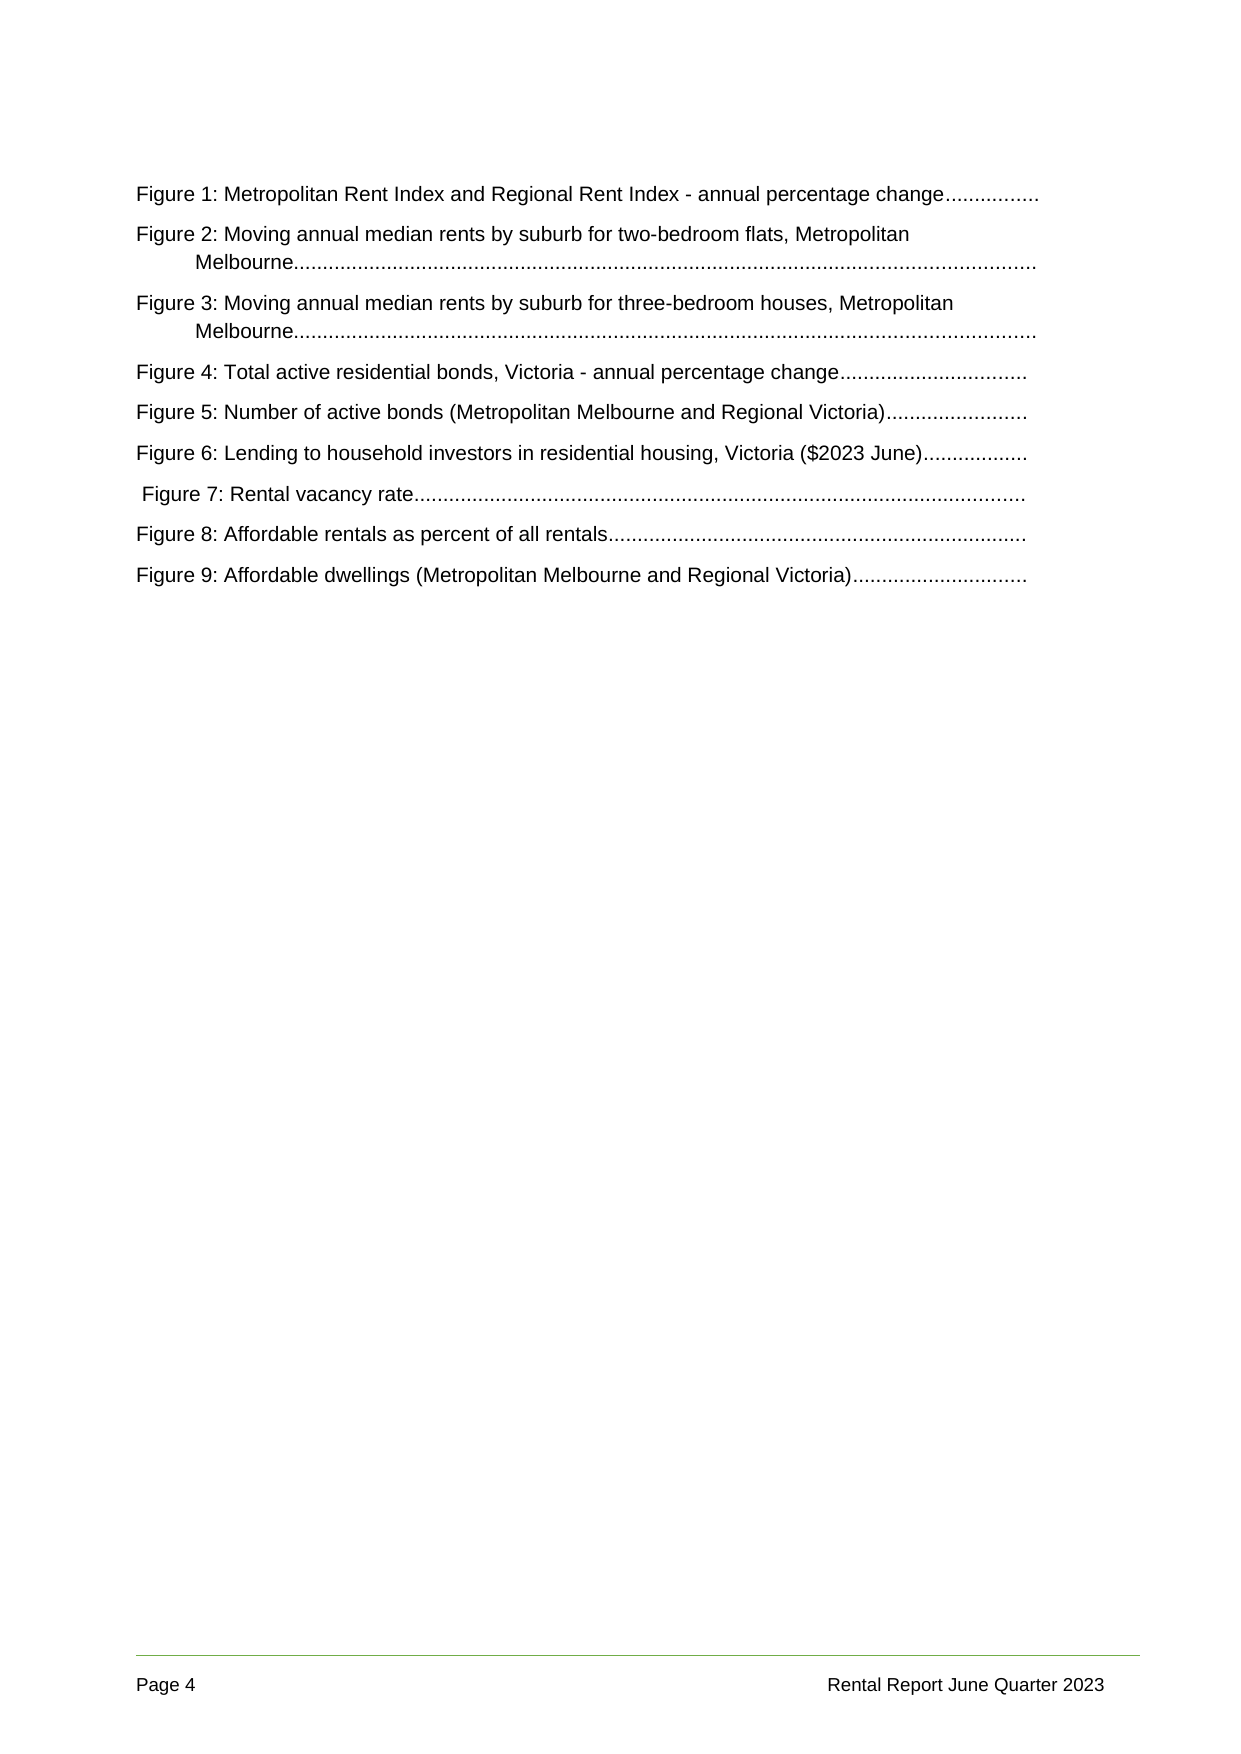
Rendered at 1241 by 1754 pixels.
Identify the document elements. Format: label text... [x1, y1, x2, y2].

text Figure 5: Number of active bonds (Metropolitan Melbourne and Regional Victoria) 14 [136, 396, 986, 424]
text Figure 1: Metropolitan Rent Index and Regional Rent Index - annual percentage change 6 [136, 177, 986, 205]
text Figure 7: Rental vacancy rate 17 [136, 477, 986, 505]
text Figure 6: Lending to household investors in residential housing, Victoria ($2023 June) 16 [136, 437, 986, 465]
text Figure 3: Moving annual median rents by suburb for three-bedroom houses, Metropolitan Melbourne 9 [136, 287, 986, 343]
text Figure 8: Affordable rentals as percent of all rentals 18 [136, 518, 986, 546]
text Figure 9: Affordable dwellings (Metropolitan Melbourne and Regional Victoria) 21 [136, 558, 986, 587]
text Figure 4: Total active residential bonds, Victoria - annual percentage change 13 [136, 355, 986, 383]
text Figure 2: Moving annual median rents by suburb for two-bedroom flats, Metropolitan Melbourne 9 [136, 218, 986, 274]
